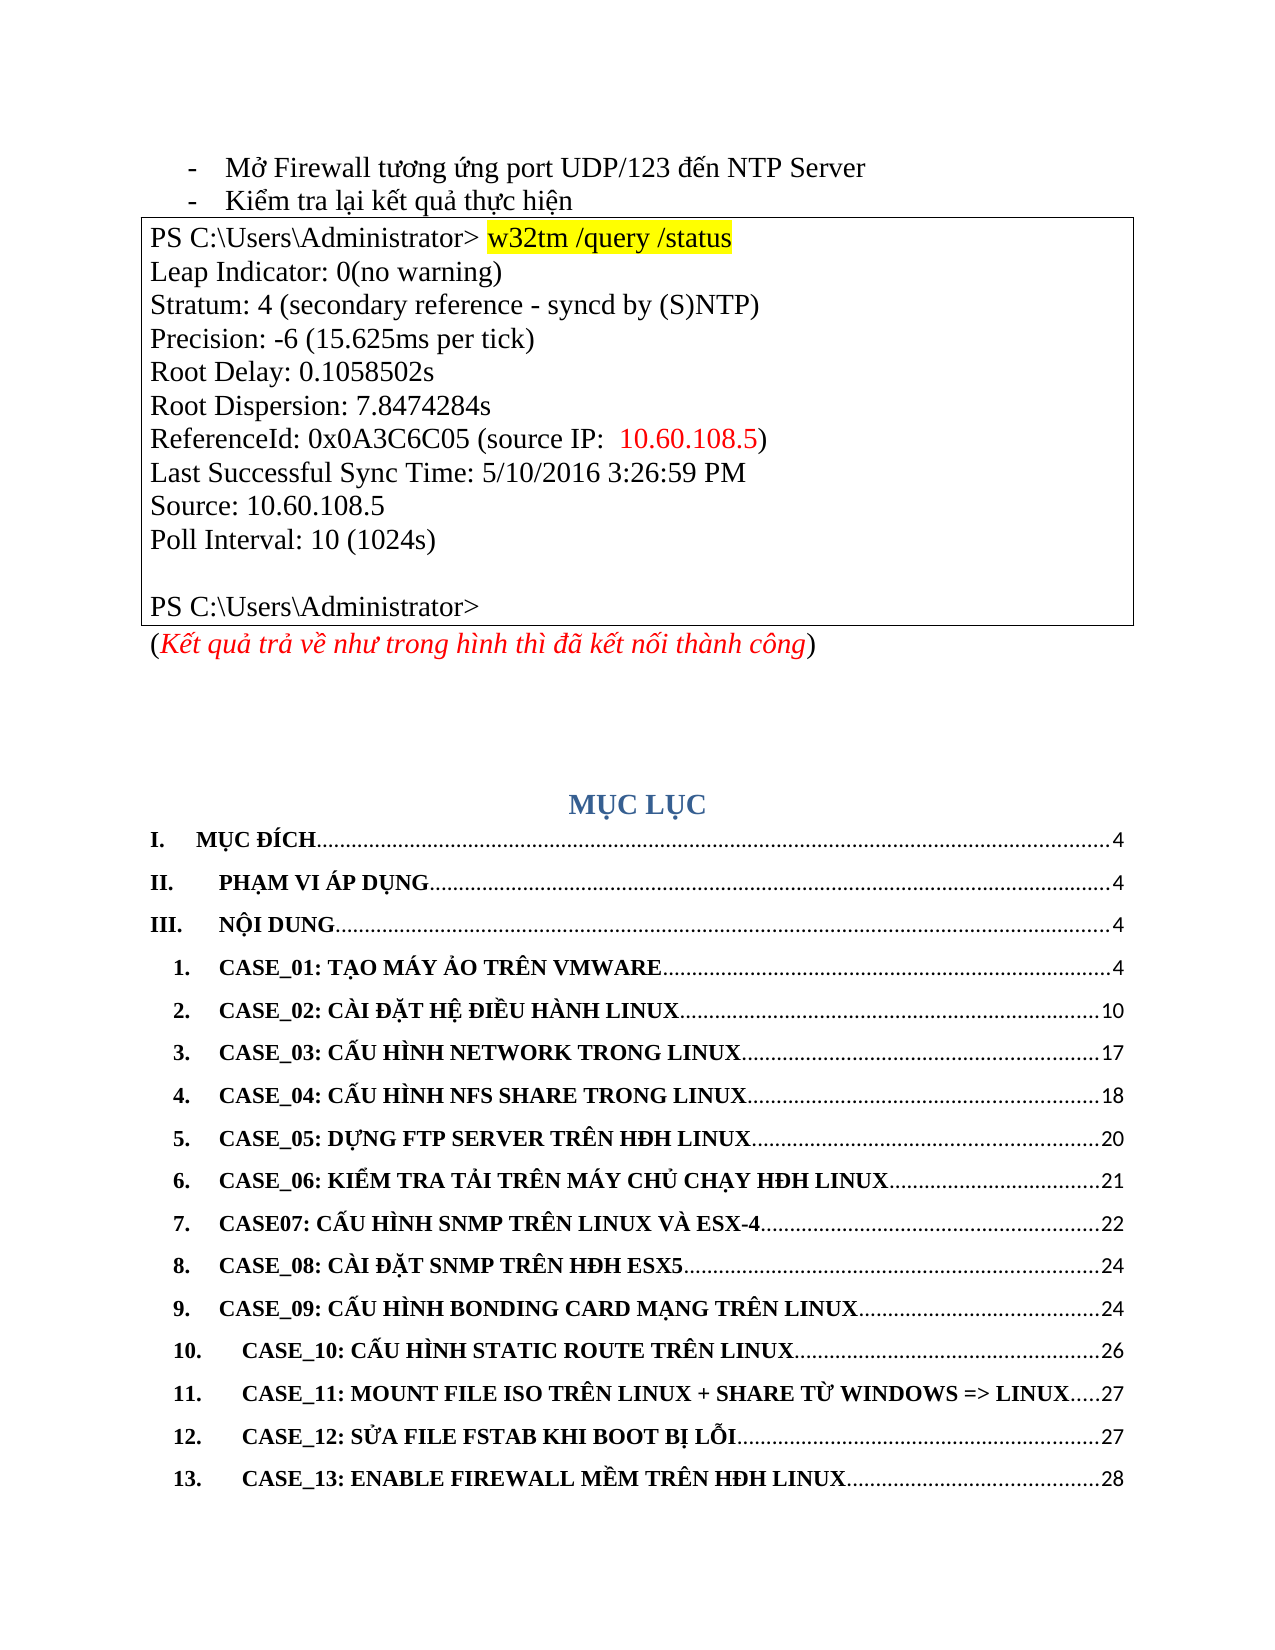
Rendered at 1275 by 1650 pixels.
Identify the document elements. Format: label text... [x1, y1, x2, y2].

text Root Delay: 0.1058502s [150, 354, 1125, 388]
list Kiểm tra lại kết quả thực hiện [187, 183, 1125, 217]
text (Kết quả trả về như trong hình thì đã kết nối thành công) [150, 626, 1125, 659]
text Leap Indicator: 0(no warning) [150, 254, 1125, 287]
text Root Dispersion: 7.8474284s [150, 388, 1125, 421]
text Precision: -6 (15.625ms per tick) [150, 321, 1125, 354]
text Poll Interval: 10 (1024s) [150, 522, 1125, 556]
text PS C:\Users\Administrator> w32tm /query /status [142, 218, 1133, 254]
text ReferenceId: 0x0A3C6C05 (source IP: 10.60.108.5) [150, 421, 1125, 455]
text Last Successful Sync Time: 5/10/2016 3:26:59 PM [150, 455, 1125, 488]
text Source: 10.60.108.5 [150, 488, 1125, 522]
list Mở Firewall tương ứng port UDP/123 đến NTP Server [187, 150, 1125, 183]
text PS C:\Users\Administrator> [142, 586, 1133, 625]
text Stratum: 4 (secondary reference - syncd by (S)NTP) [150, 287, 1125, 321]
